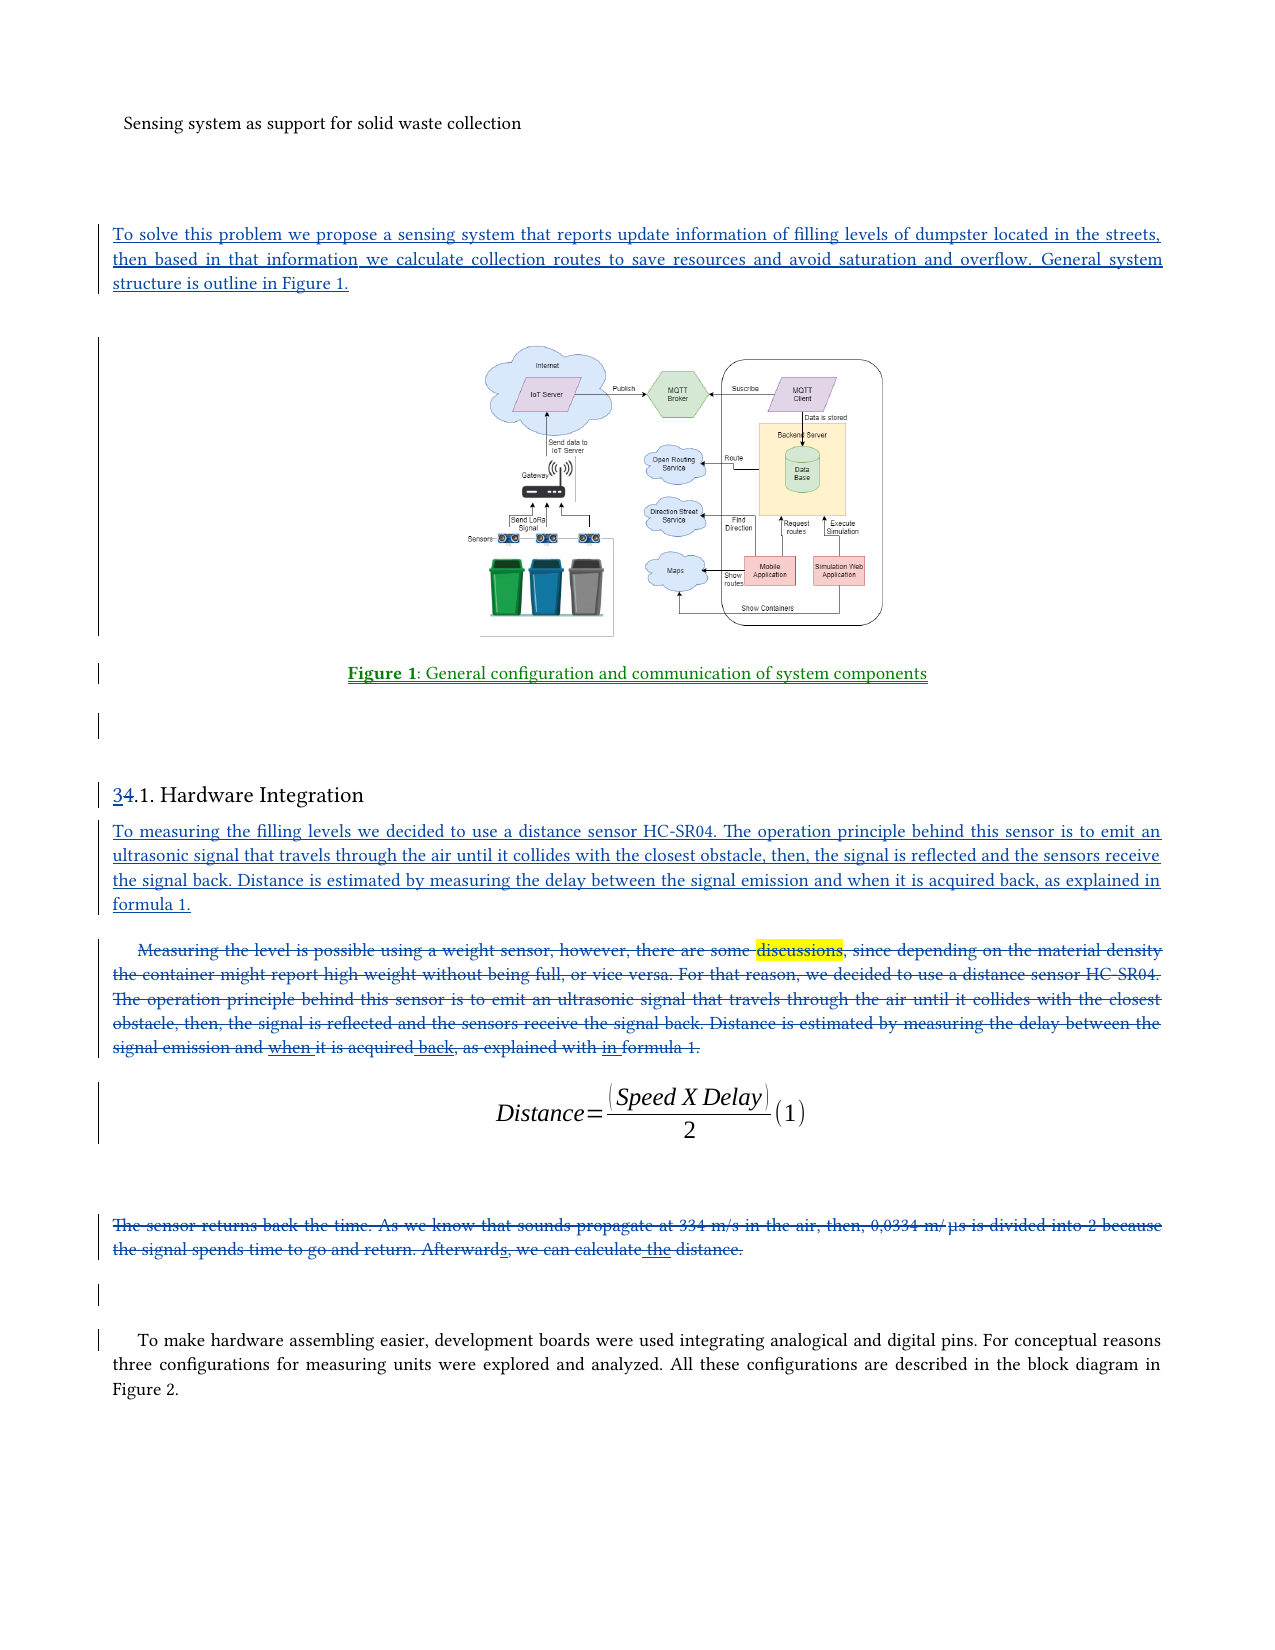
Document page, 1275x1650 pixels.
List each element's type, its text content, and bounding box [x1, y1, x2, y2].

text .1. Hardware Integration [112, 782, 1162, 808]
picture [467, 337, 883, 637]
text To make hardware assembling easier, development boards were used integrating analogical and digital pins. For conceptual reasons three configurations for measuring units were explored and analyzed. All these configurations are described in the block diagram in Figure 2. [112, 1329, 1162, 1400]
